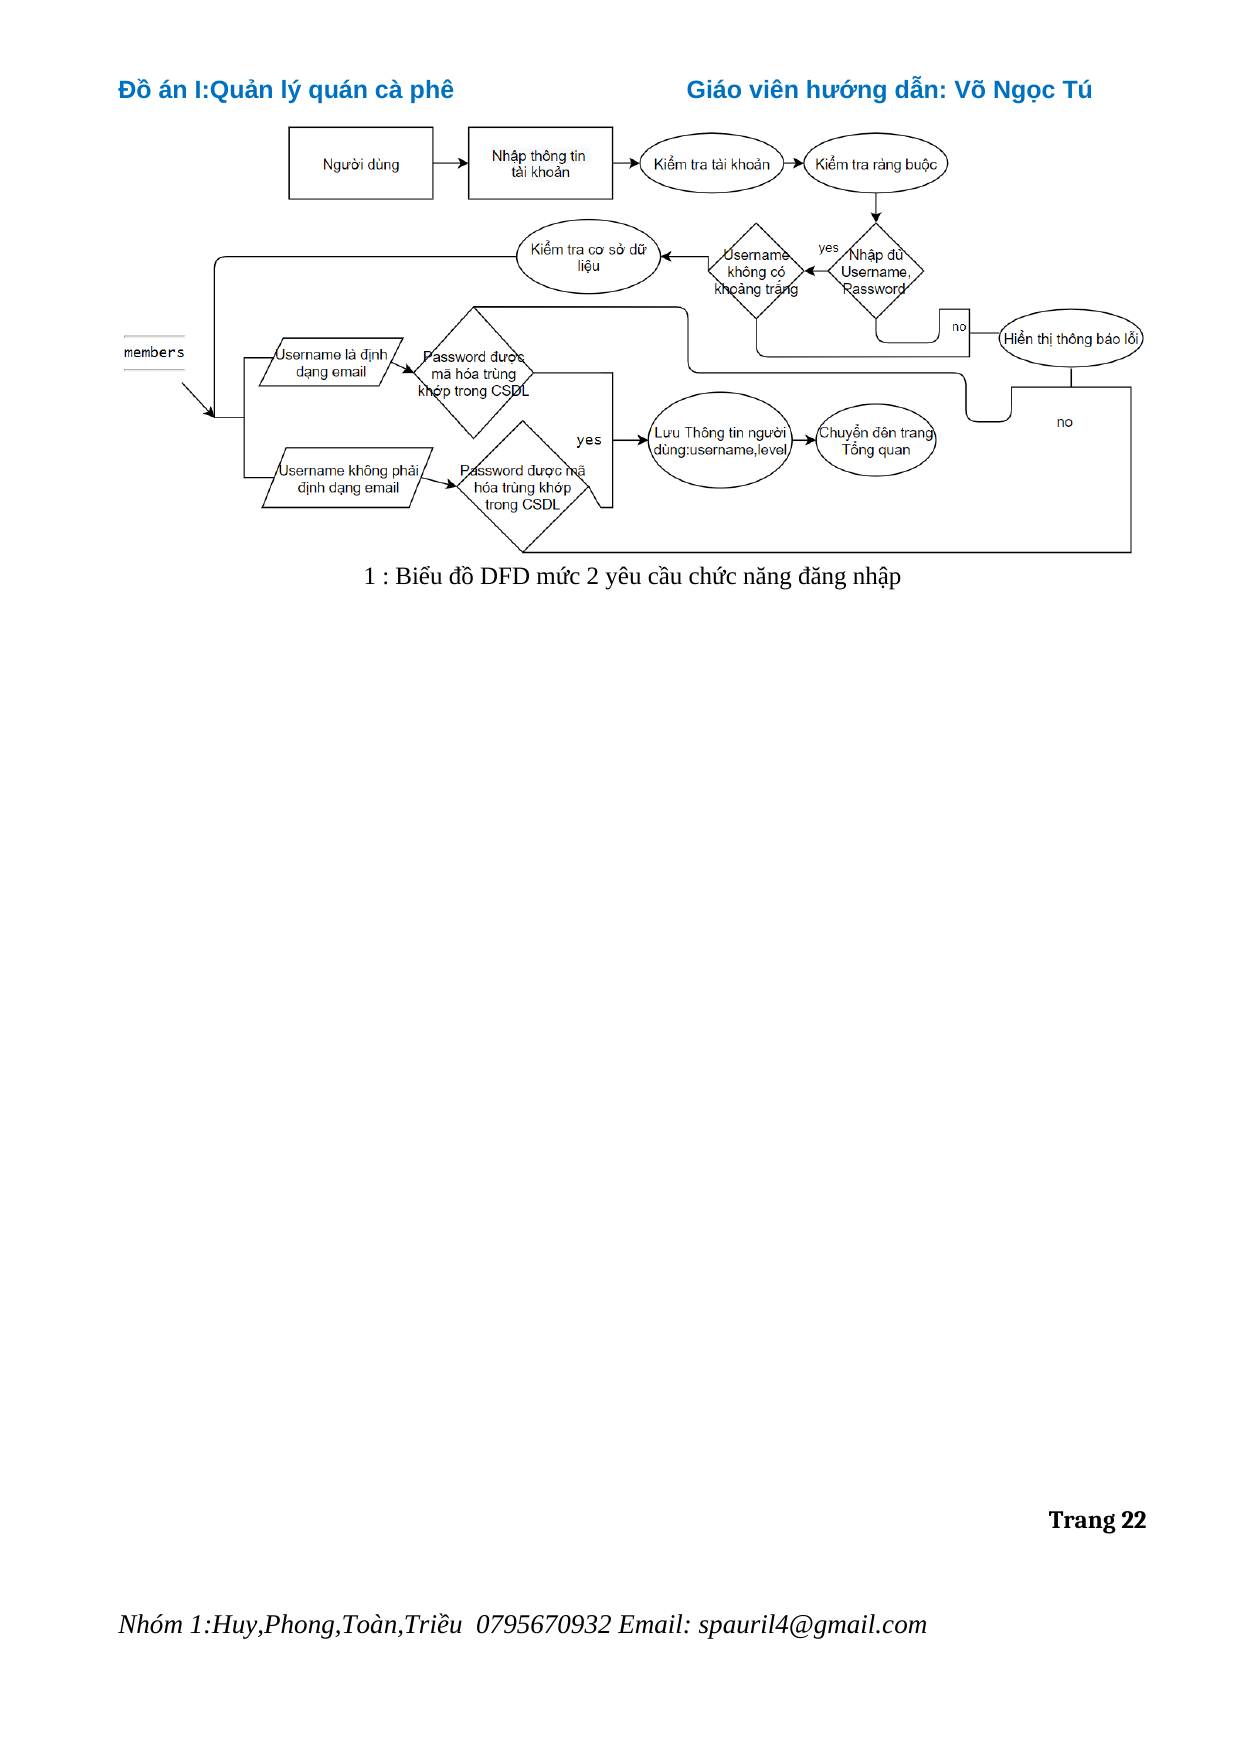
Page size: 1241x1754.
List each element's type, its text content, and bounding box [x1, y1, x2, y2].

text 1 : Biểu đồ DFD mức 2 yêu cầu chức năng đăng nhập [118, 561, 1146, 589]
picture [118, 118, 1147, 557]
